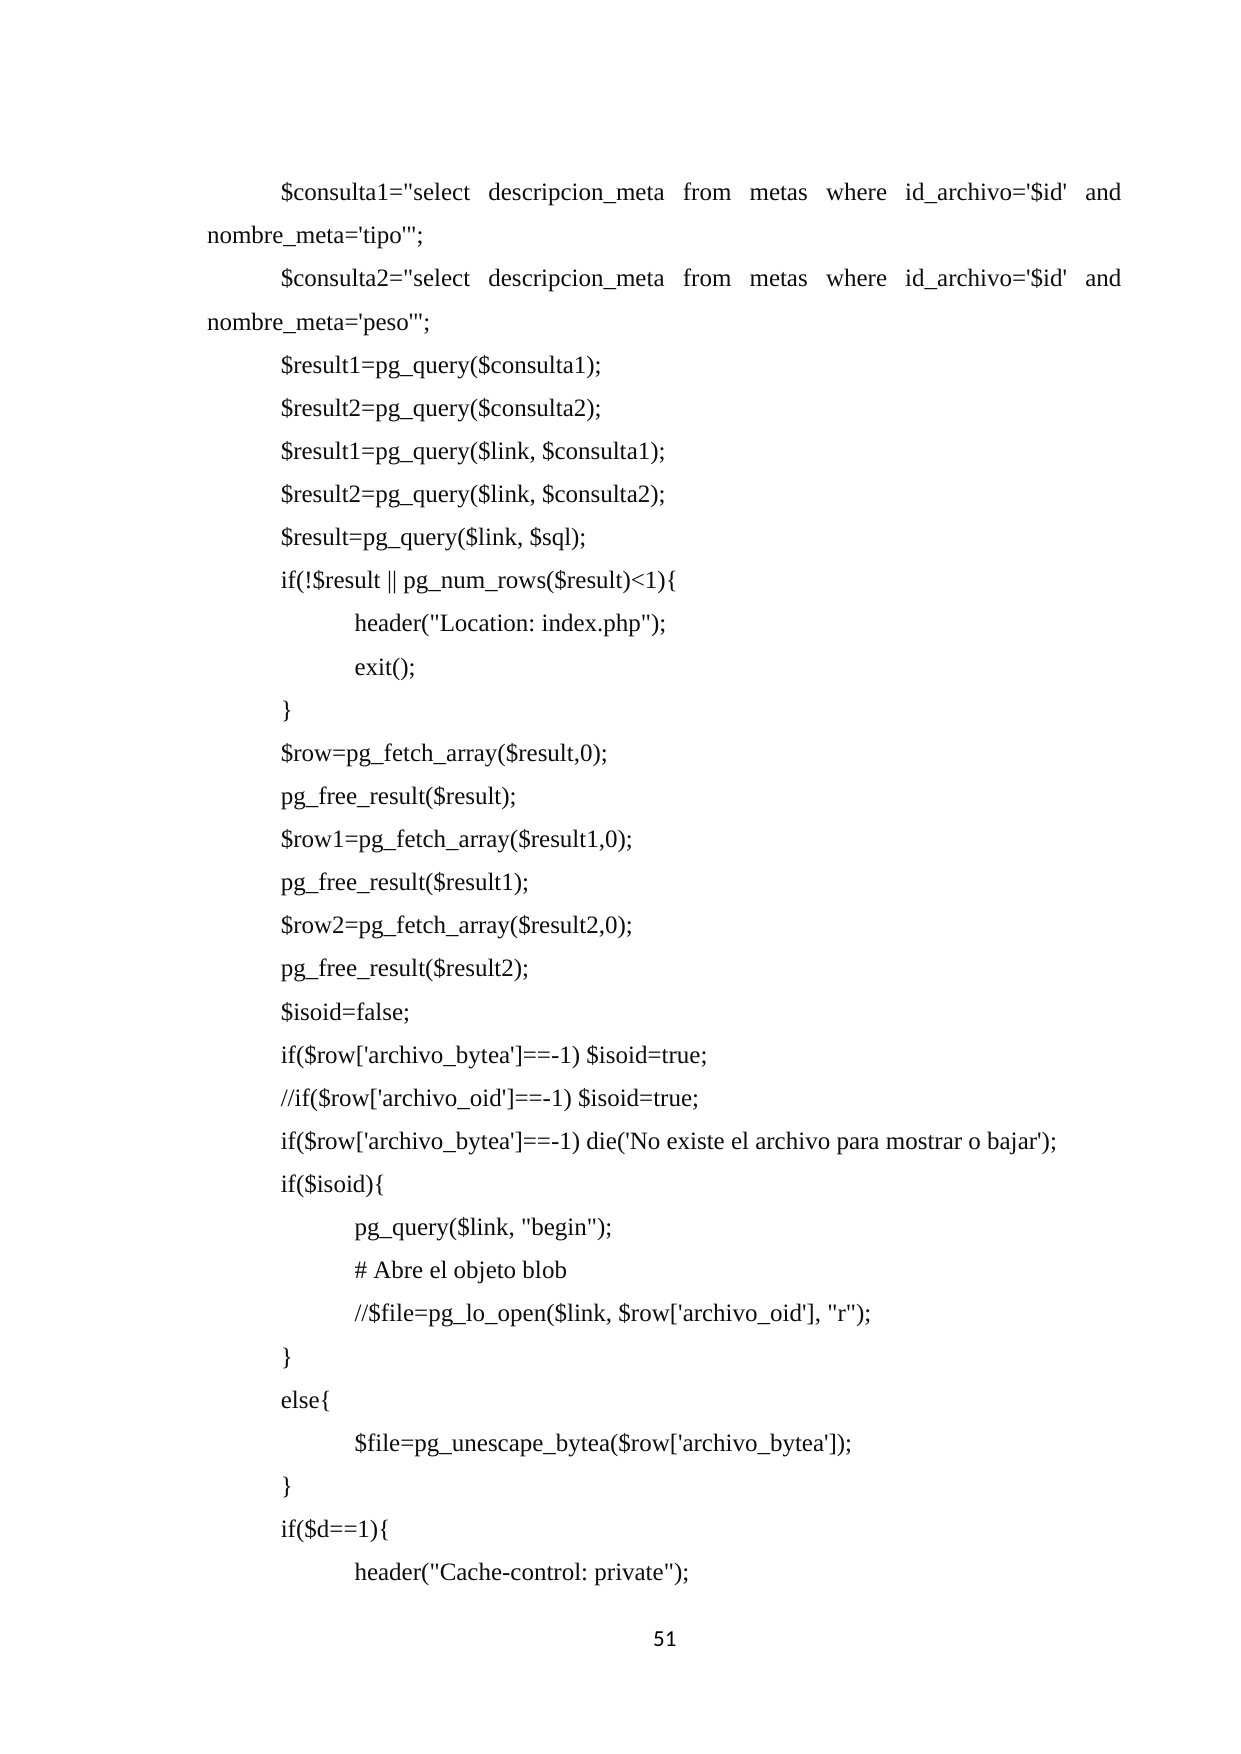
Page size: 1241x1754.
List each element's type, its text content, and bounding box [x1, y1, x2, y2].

text //$file=pg_lo_open($link, $row['archivo_oid'], "r"); [207, 1298, 1122, 1327]
text if(!$result || pg_num_rows($result)<1){ [207, 565, 1122, 594]
text pg_free_result($result2); [207, 953, 1122, 982]
text } [207, 695, 1122, 723]
text exit(); [207, 652, 1122, 680]
text header("Cache-control: private"); [207, 1557, 1122, 1586]
text $file=pg_unescape_bytea($row['archivo_bytea']); [207, 1428, 1122, 1457]
text $isoid=false; [207, 997, 1122, 1025]
text if($d==1){ [207, 1514, 1122, 1543]
text if($isoid){ [207, 1169, 1122, 1198]
text # Abre el objeto blob [207, 1255, 1122, 1284]
text $row1=pg_fetch_array($result1,0); [207, 824, 1122, 853]
text } [207, 1471, 1122, 1500]
text header("Location: index.php"); [207, 608, 1122, 637]
text pg_query($link, "begin"); [207, 1212, 1122, 1241]
text if($row['archivo_bytea']==-1) die('No existe el archivo para mostrar o bajar'); [207, 1126, 1122, 1155]
text pg_free_result($result1); [207, 867, 1122, 896]
text $row=pg_fetch_array($result,0); [207, 738, 1122, 767]
text pg_free_result($result); [207, 781, 1122, 810]
text $result1=pg_query($consulta1); [207, 350, 1122, 378]
text $row2=pg_fetch_array($result2,0); [207, 910, 1122, 939]
text $result1=pg_query($link, $consulta1); [207, 436, 1122, 465]
text //if($row['archivo_oid']==-1) $isoid=true; [207, 1083, 1122, 1112]
text if($row['archivo_bytea']==-1) $isoid=true; [207, 1040, 1122, 1068]
text else{ [207, 1385, 1122, 1413]
text } [207, 1342, 1122, 1370]
text $consulta1="select descripcion_meta from metas where id_archivo='$id' and nombre_meta='tipo'"; [207, 177, 1122, 249]
text $result2=pg_query($link, $consulta2); [207, 479, 1122, 508]
text $result=pg_query($link, $sql); [207, 522, 1122, 551]
text $consulta2="select descripcion_meta from metas where id_archivo='$id' and nombre_meta='peso'"; [207, 263, 1122, 335]
text $result2=pg_query($consulta2); [207, 393, 1122, 422]
